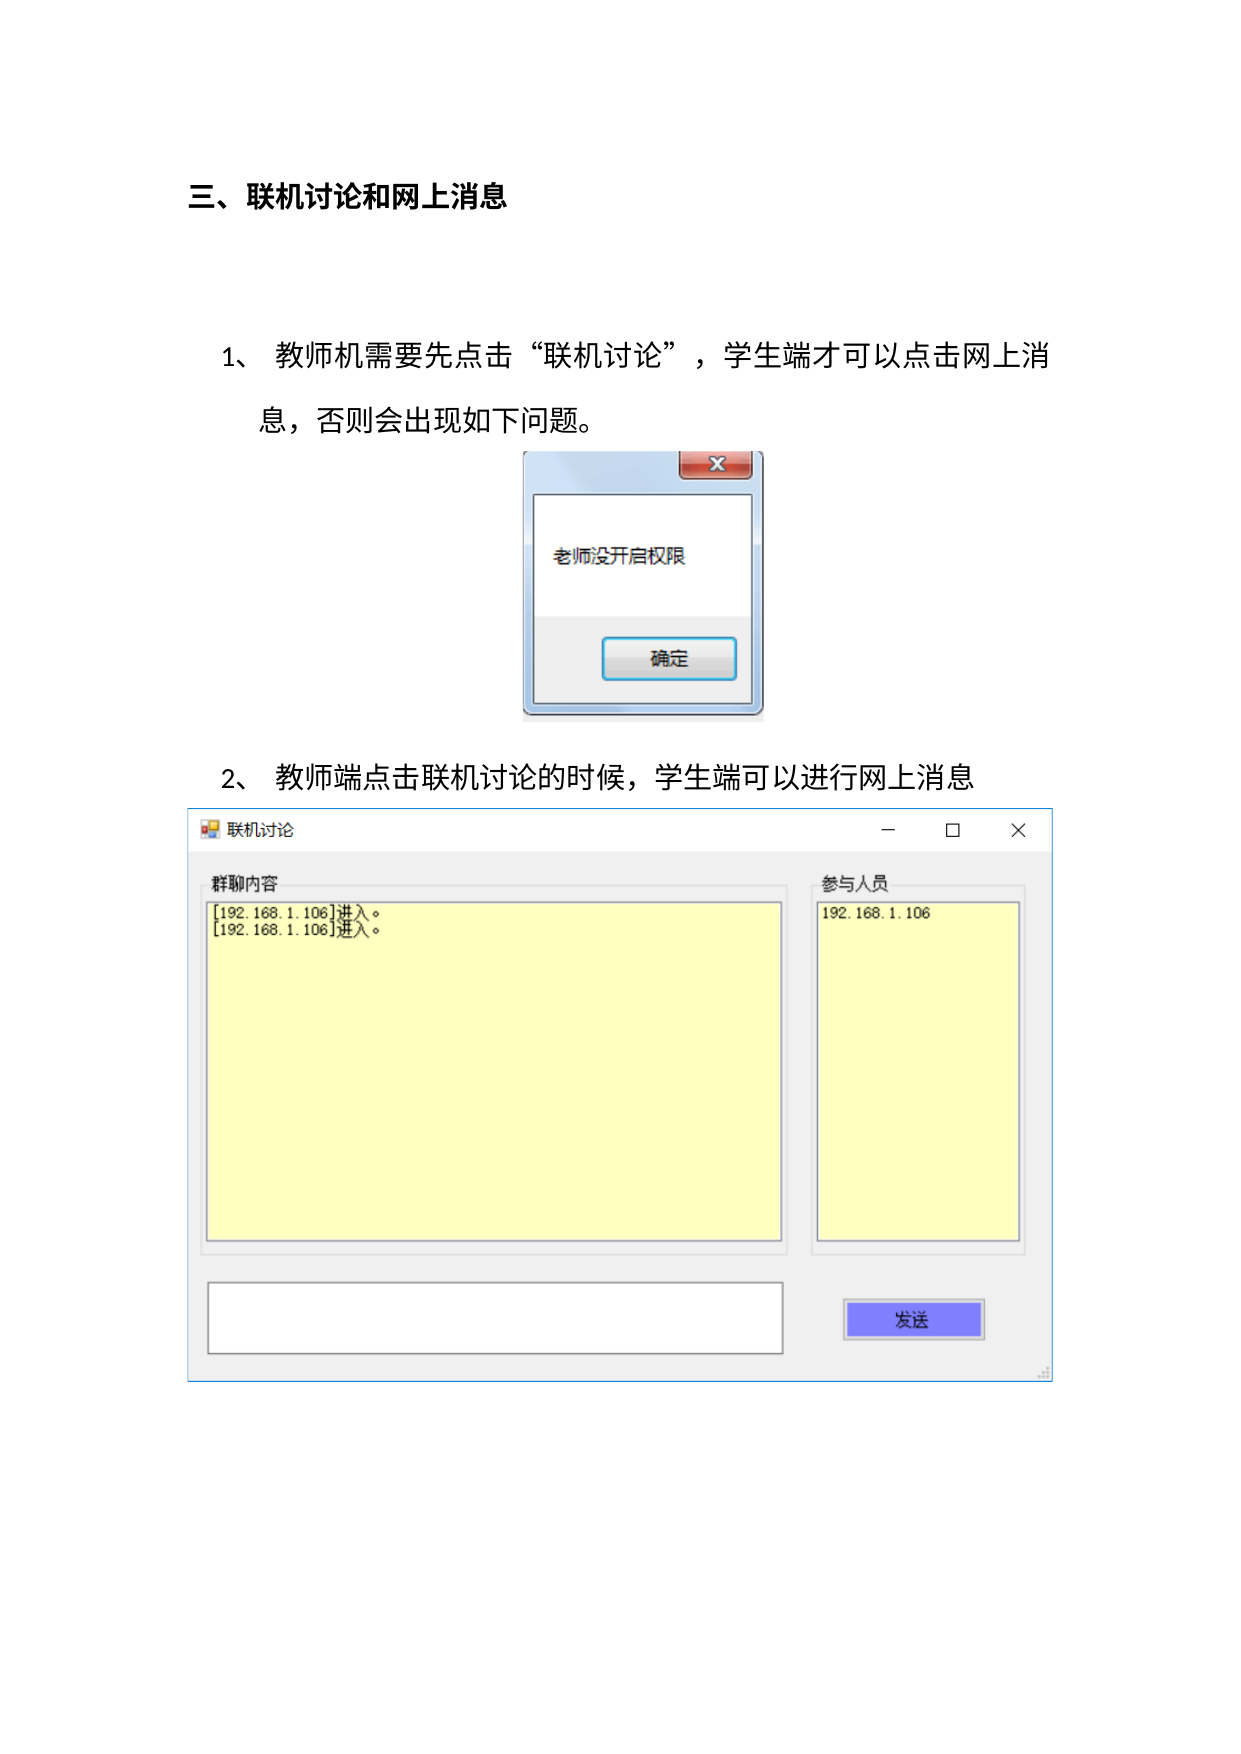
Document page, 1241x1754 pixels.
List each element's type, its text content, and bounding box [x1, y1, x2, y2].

list 教师机需要先点击“联机讨论”，学生端才可以点击网上消息，否则会出现如下问题。 [220, 321, 1053, 451]
picture [187, 808, 1053, 1382]
list 教师端点击联机讨论的时候，学生端可以进行网上消息 [220, 743, 1053, 808]
picture [522, 451, 764, 722]
subtitle 三、联机讨论和网上消息 [187, 162, 1053, 227]
